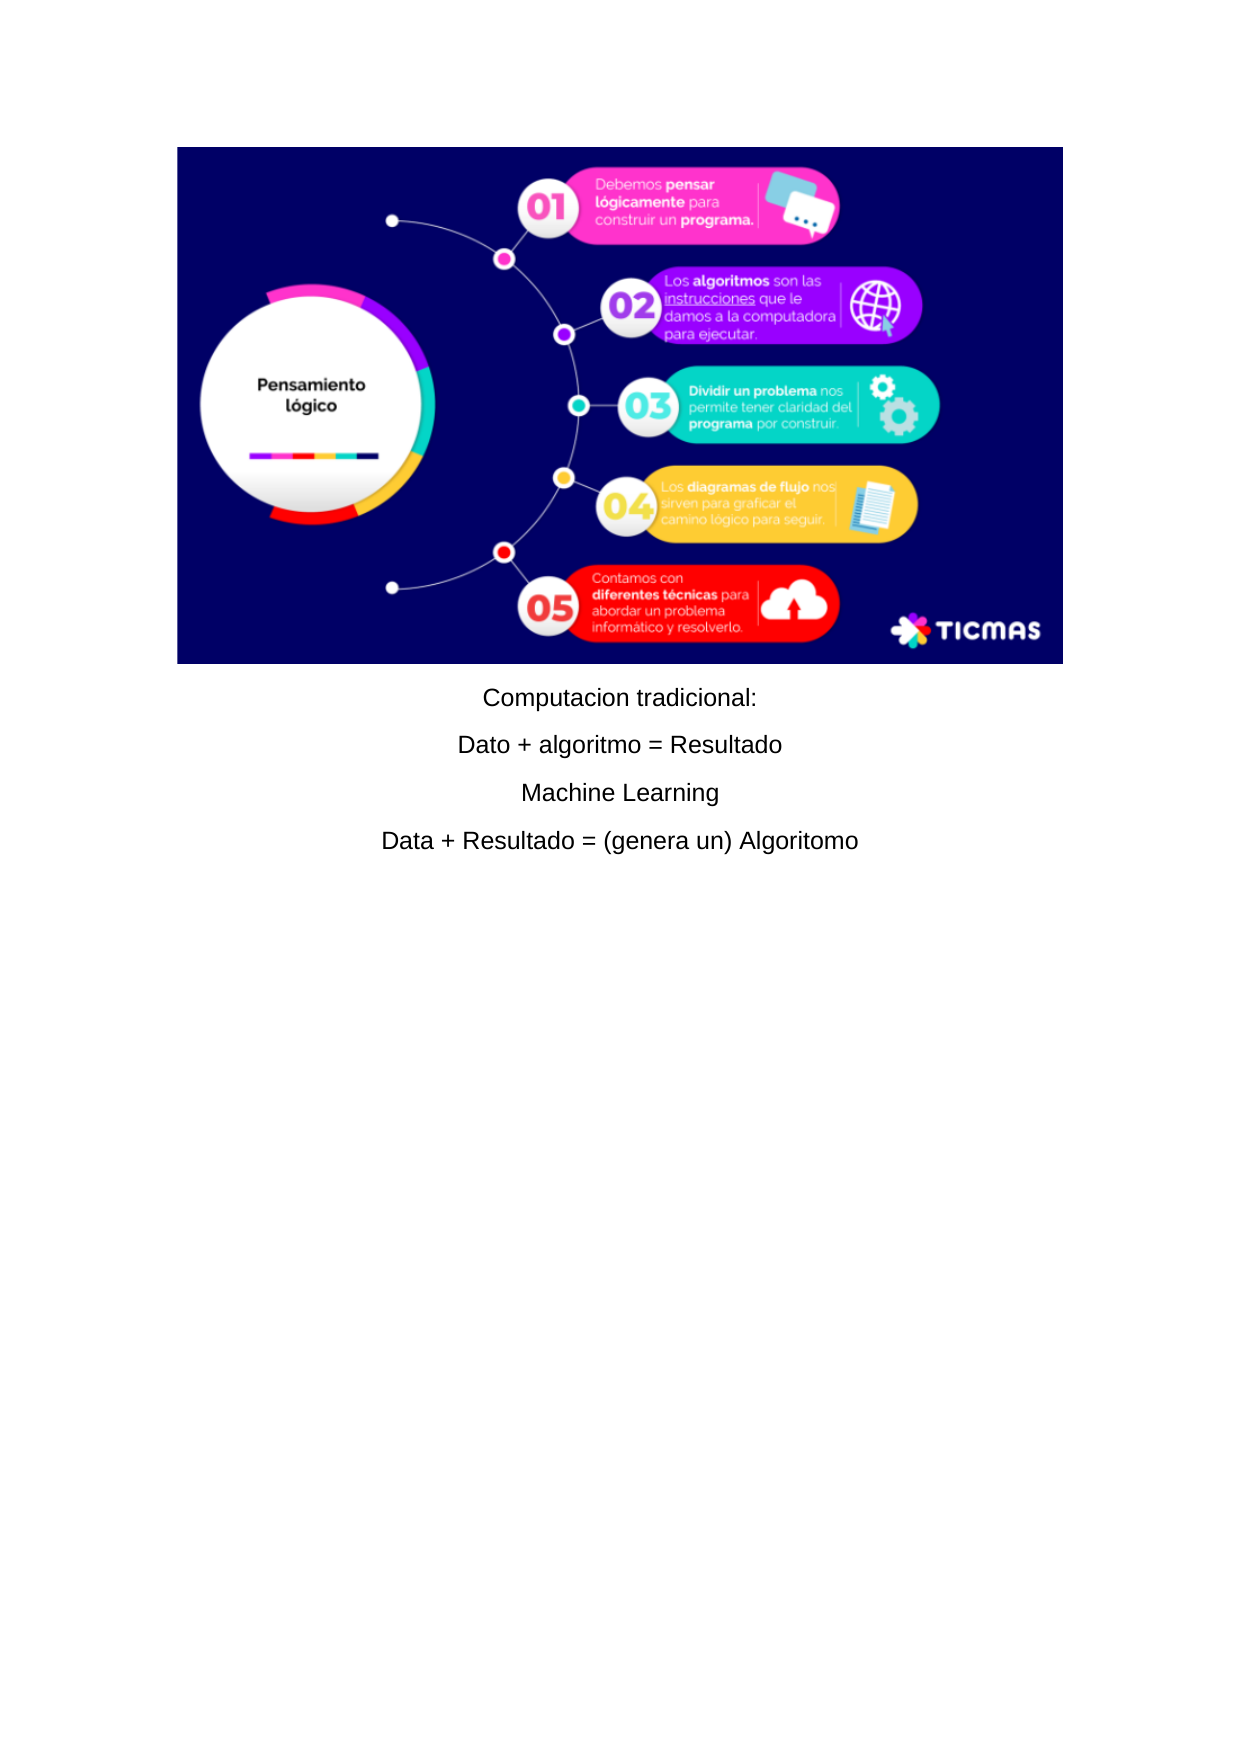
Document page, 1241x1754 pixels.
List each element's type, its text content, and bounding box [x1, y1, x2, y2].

text Computacion tradicional: [177, 682, 1063, 711]
text Dato + algoritmo = Resultado [177, 730, 1063, 759]
text Data + Resultado = (genera un) Algoritomo [177, 826, 1063, 854]
text Machine Learning [177, 778, 1063, 807]
picture [177, 147, 1063, 664]
